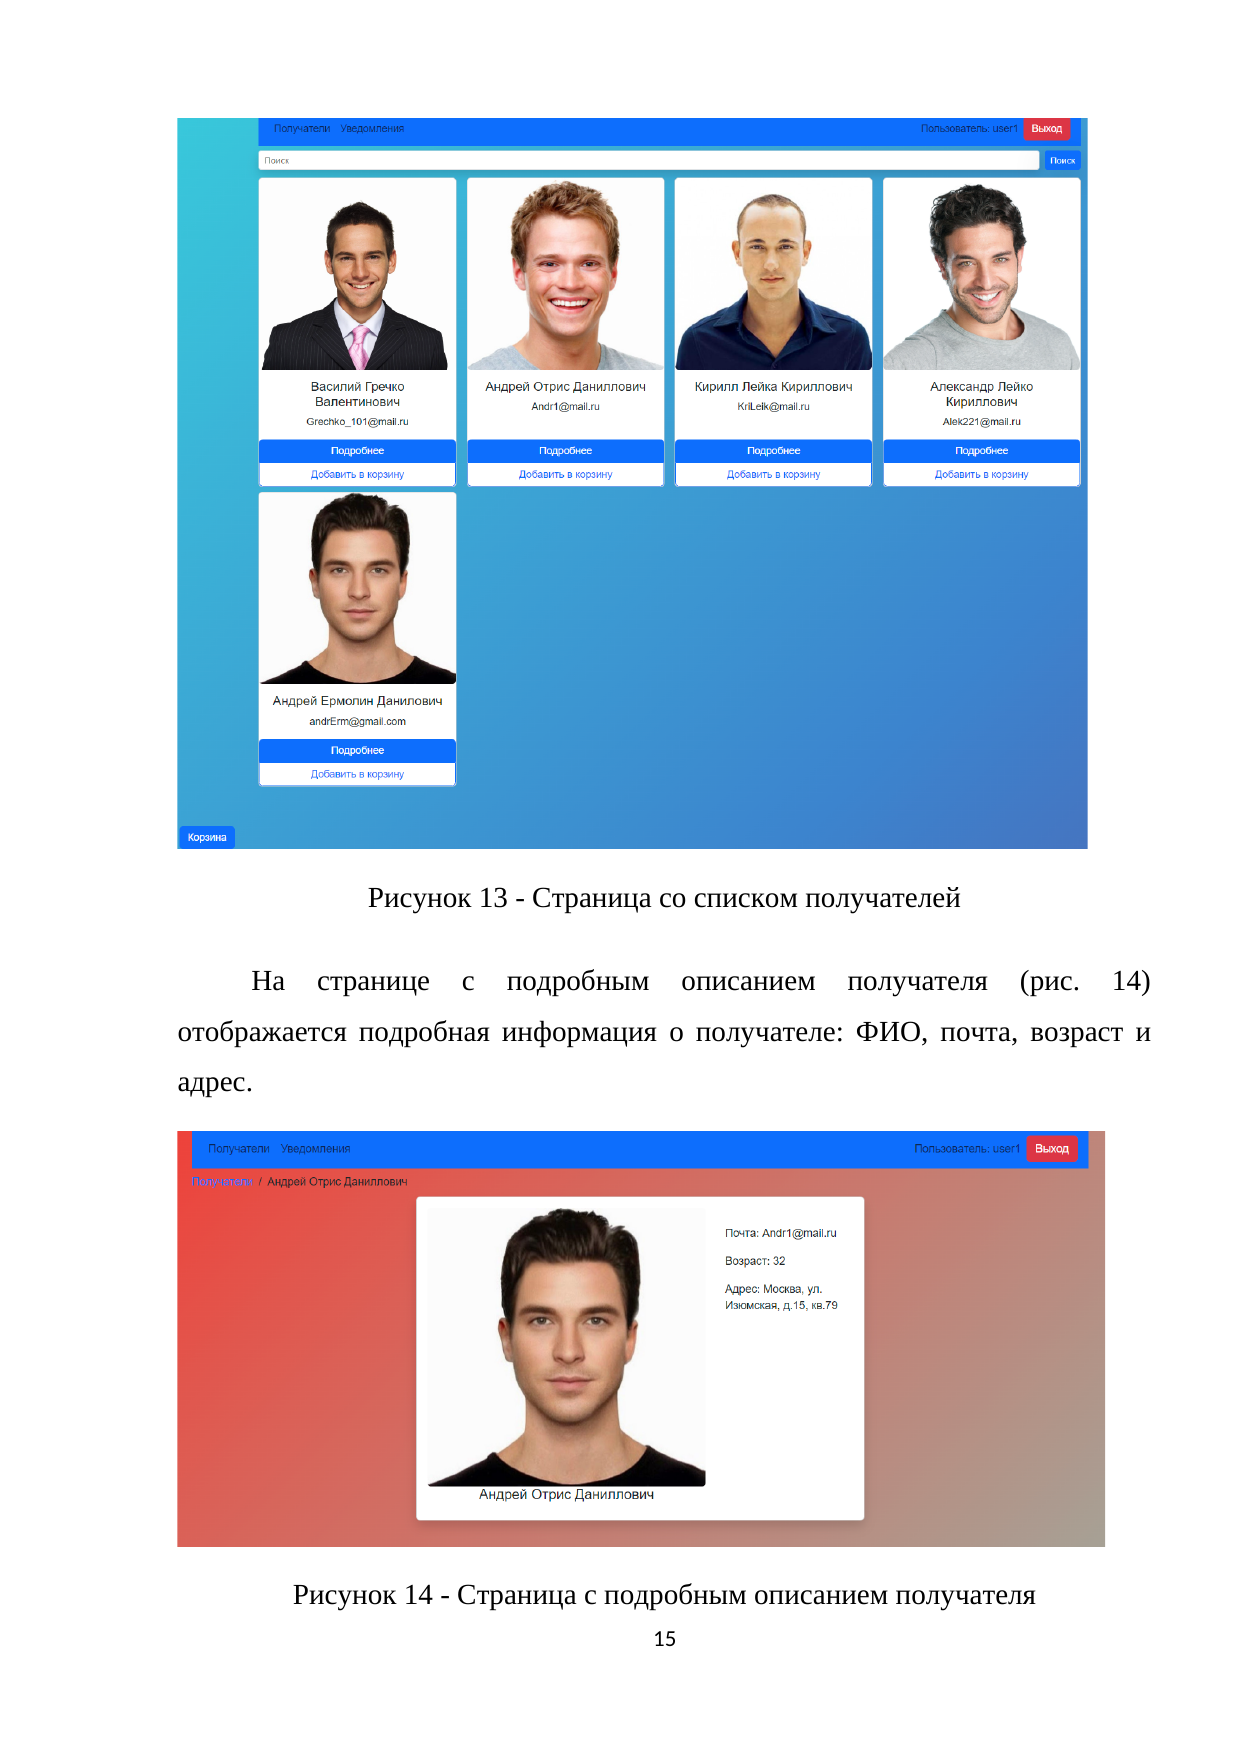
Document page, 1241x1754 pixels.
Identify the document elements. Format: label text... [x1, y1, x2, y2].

text Рисунок 14 - Страница с подробным описанием получателя [177, 1577, 1152, 1611]
text Рисунок 13 - Страница со списком получателей [177, 880, 1152, 913]
text На странице с подробным описанием получателя (рис. 14) отображается подробная информация о получателе: ФИО, почта, возраст и адрес. [177, 963, 1152, 1097]
picture [177, 118, 1088, 849]
picture [177, 1131, 1106, 1547]
